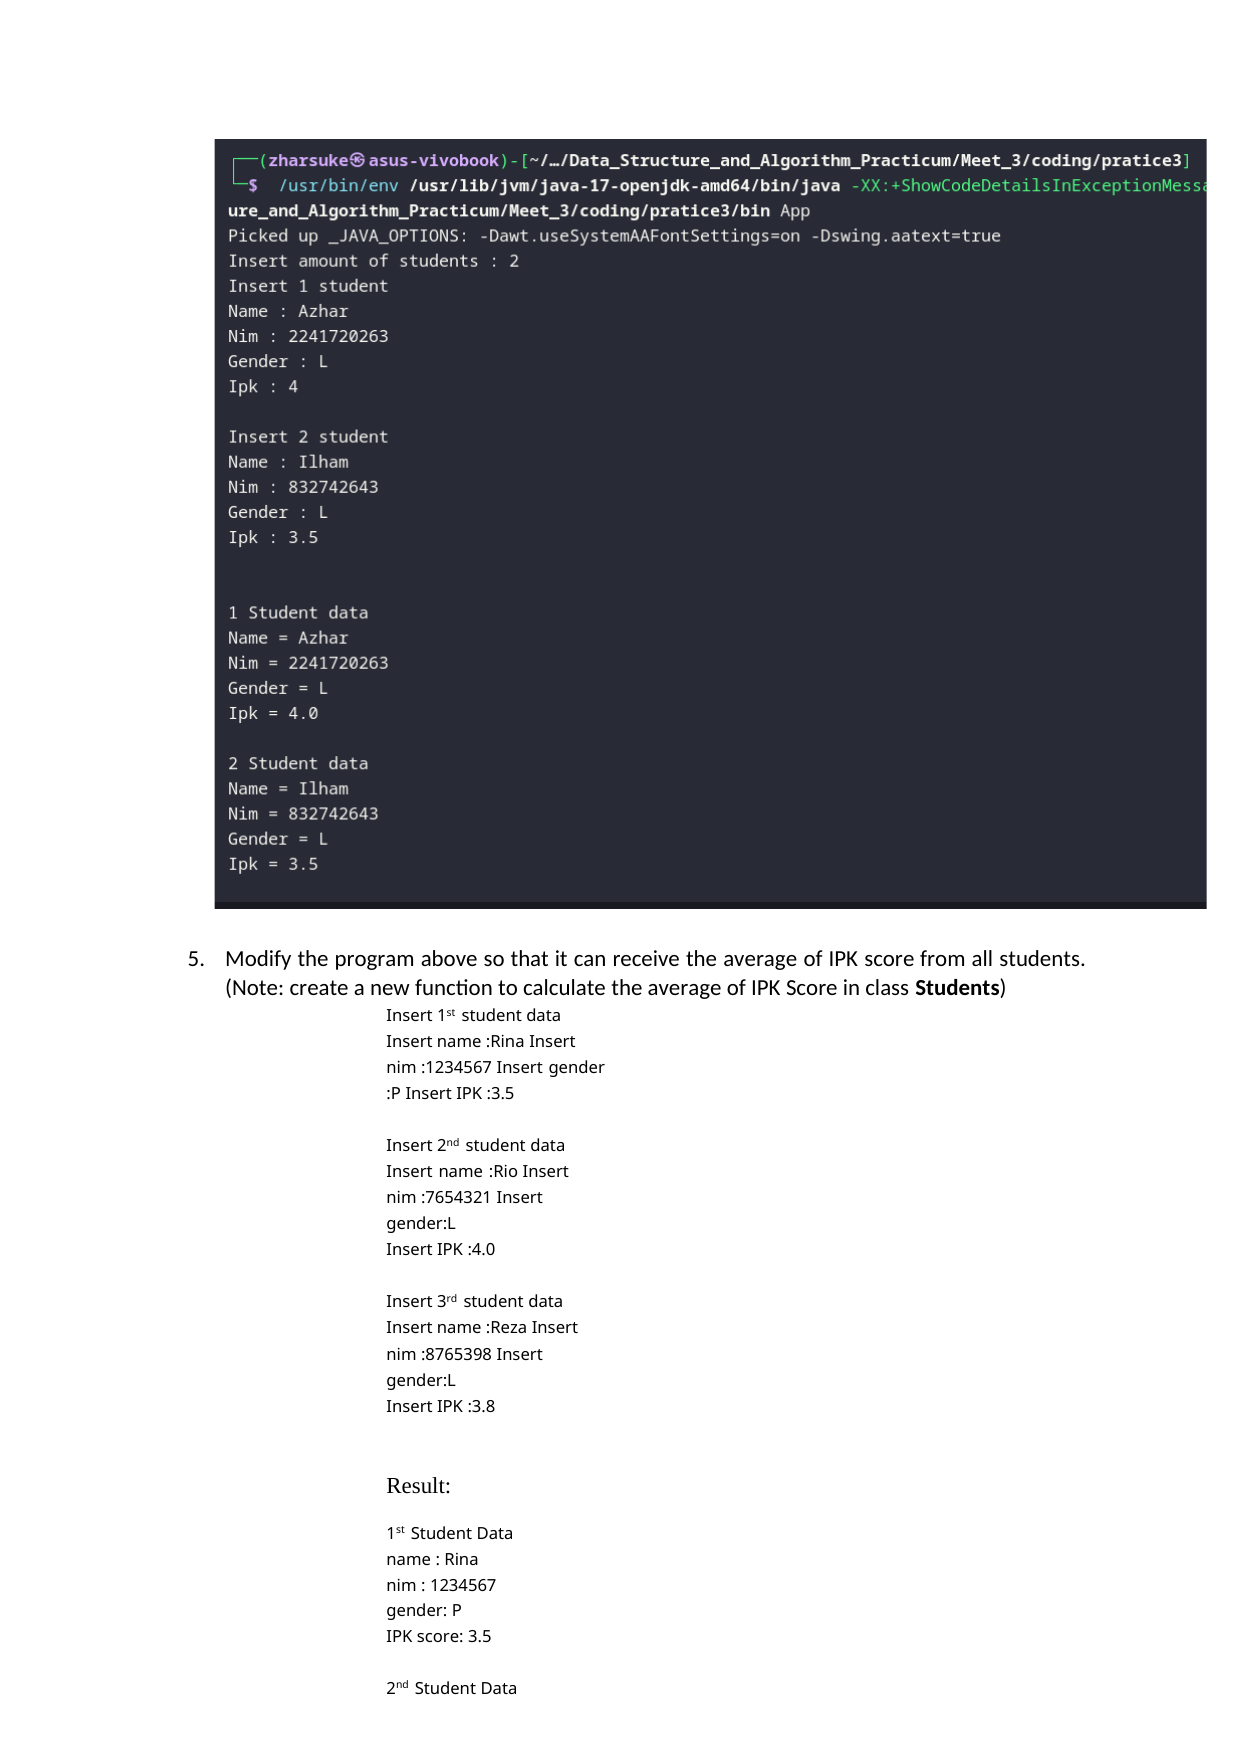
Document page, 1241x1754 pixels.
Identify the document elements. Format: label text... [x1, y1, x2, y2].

text 1st Student Data name : Rina [386, 1522, 540, 1571]
text nim : 1234567 [386, 1574, 1176, 1597]
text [386, 1676, 540, 1699]
text Result: [386, 1472, 1176, 1498]
list Modify the program above so that it can receive the average of IPK score from all students. (Note: create a new function to calculate the average of IPK Score in class Students) [187, 944, 1089, 1002]
text Insert 3rd student data Insert name :Reza Insert nim :8765398 Insert gender:L [386, 1290, 610, 1391]
text gender: P [386, 1599, 1176, 1622]
picture [214, 139, 1207, 909]
text Insert IPK :4.0 [386, 1238, 1176, 1261]
text Insert 1st student data Insert name :Rina Insert nim :1234567 Insert gender :P Insert IPK :3.5 [386, 1004, 609, 1104]
text Insert 2nd student data Insert name :Rio Insert nim :7654321 Insert gender:L [386, 1134, 609, 1235]
text IPK score: 3.5 [386, 1624, 1176, 1647]
text Insert IPK :3.8 [386, 1394, 1176, 1417]
